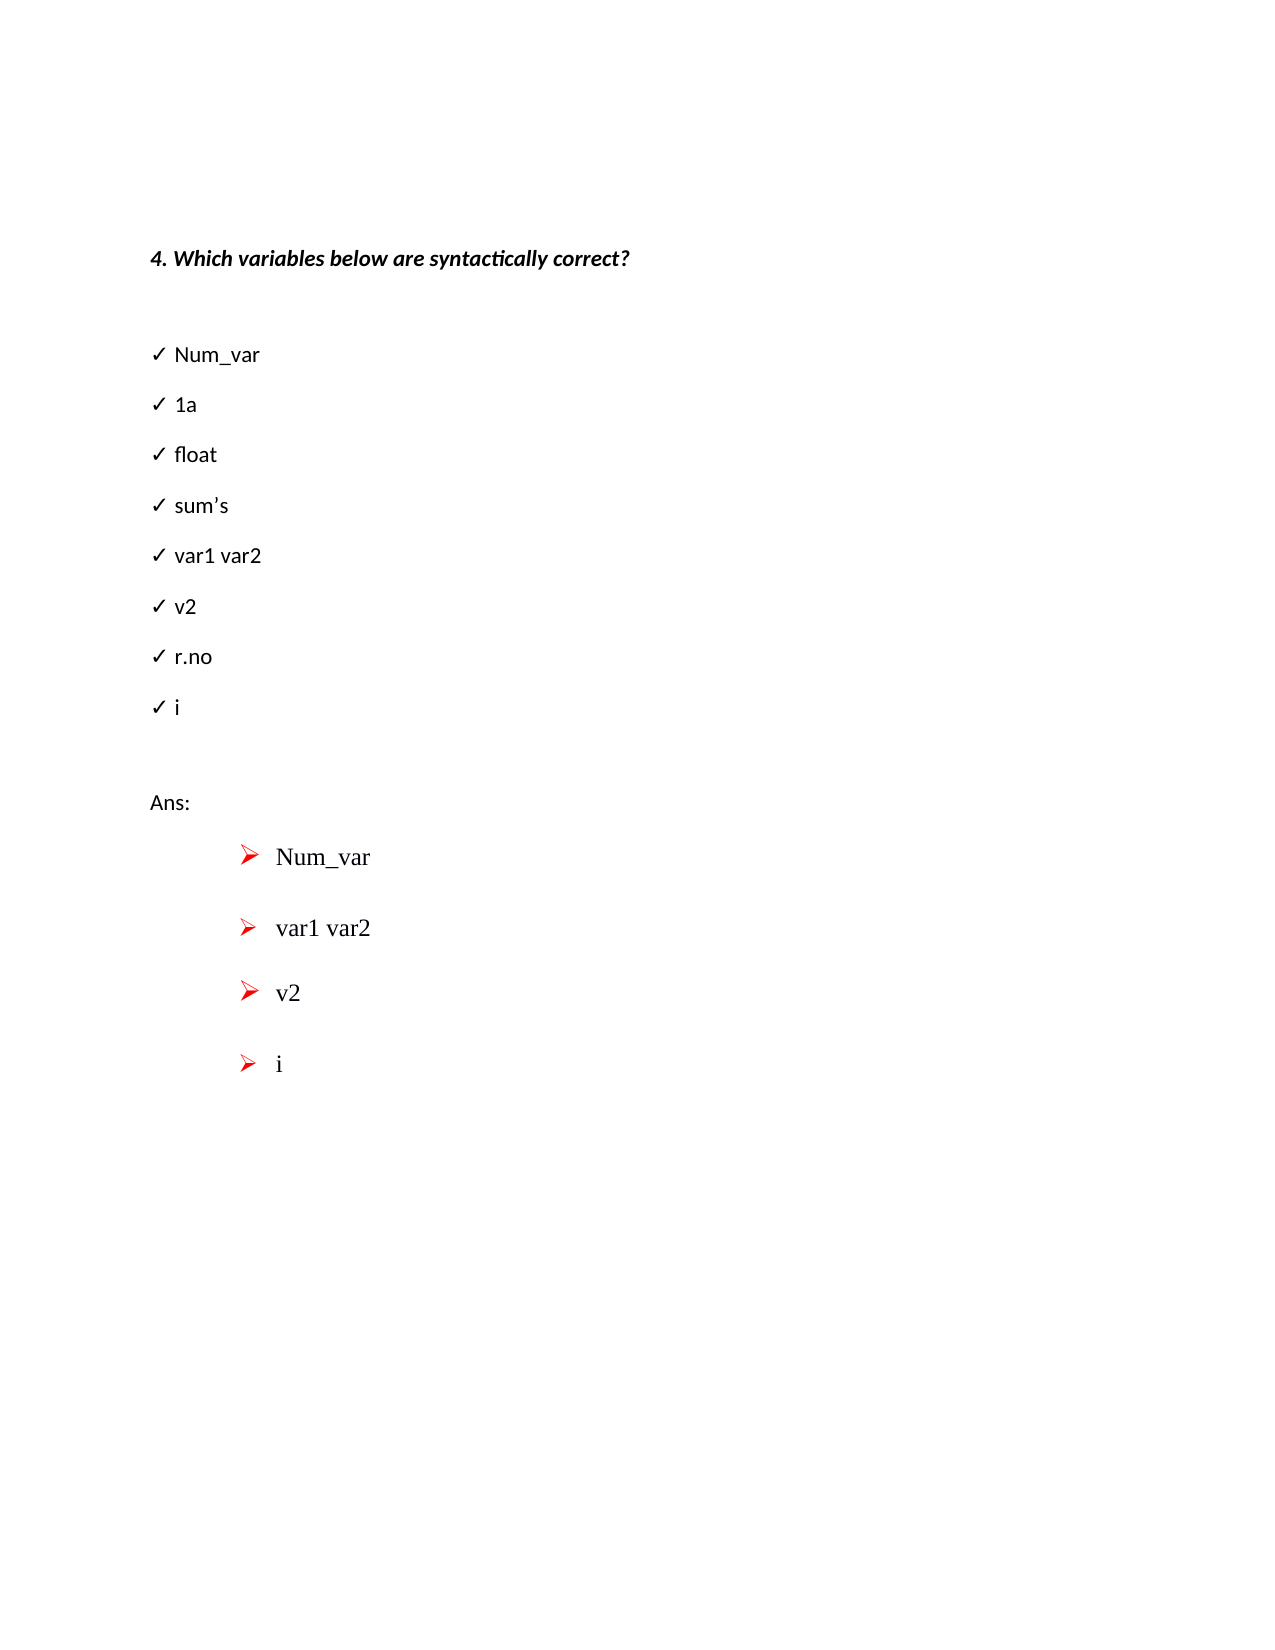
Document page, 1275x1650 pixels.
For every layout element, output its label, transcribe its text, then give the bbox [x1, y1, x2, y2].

text 4. Which variables below are syntactically correct? [150, 244, 1125, 272]
list var1 var2 [238, 913, 914, 942]
list Num_var [238, 834, 914, 874]
text ✓ sum’s [150, 489, 1125, 520]
text ✓ i [150, 690, 1125, 722]
list v2 [238, 970, 914, 1010]
list i [238, 1049, 914, 1078]
text ✓ float [150, 438, 1125, 469]
text ✓ Num_var [150, 337, 1125, 369]
text ✓ var1 var2 [150, 539, 1125, 570]
text ✓ r.no [150, 640, 1125, 671]
text ✓ 1a [150, 388, 1125, 419]
text ✓ v2 [150, 589, 1125, 621]
text Ans: [150, 788, 1125, 816]
